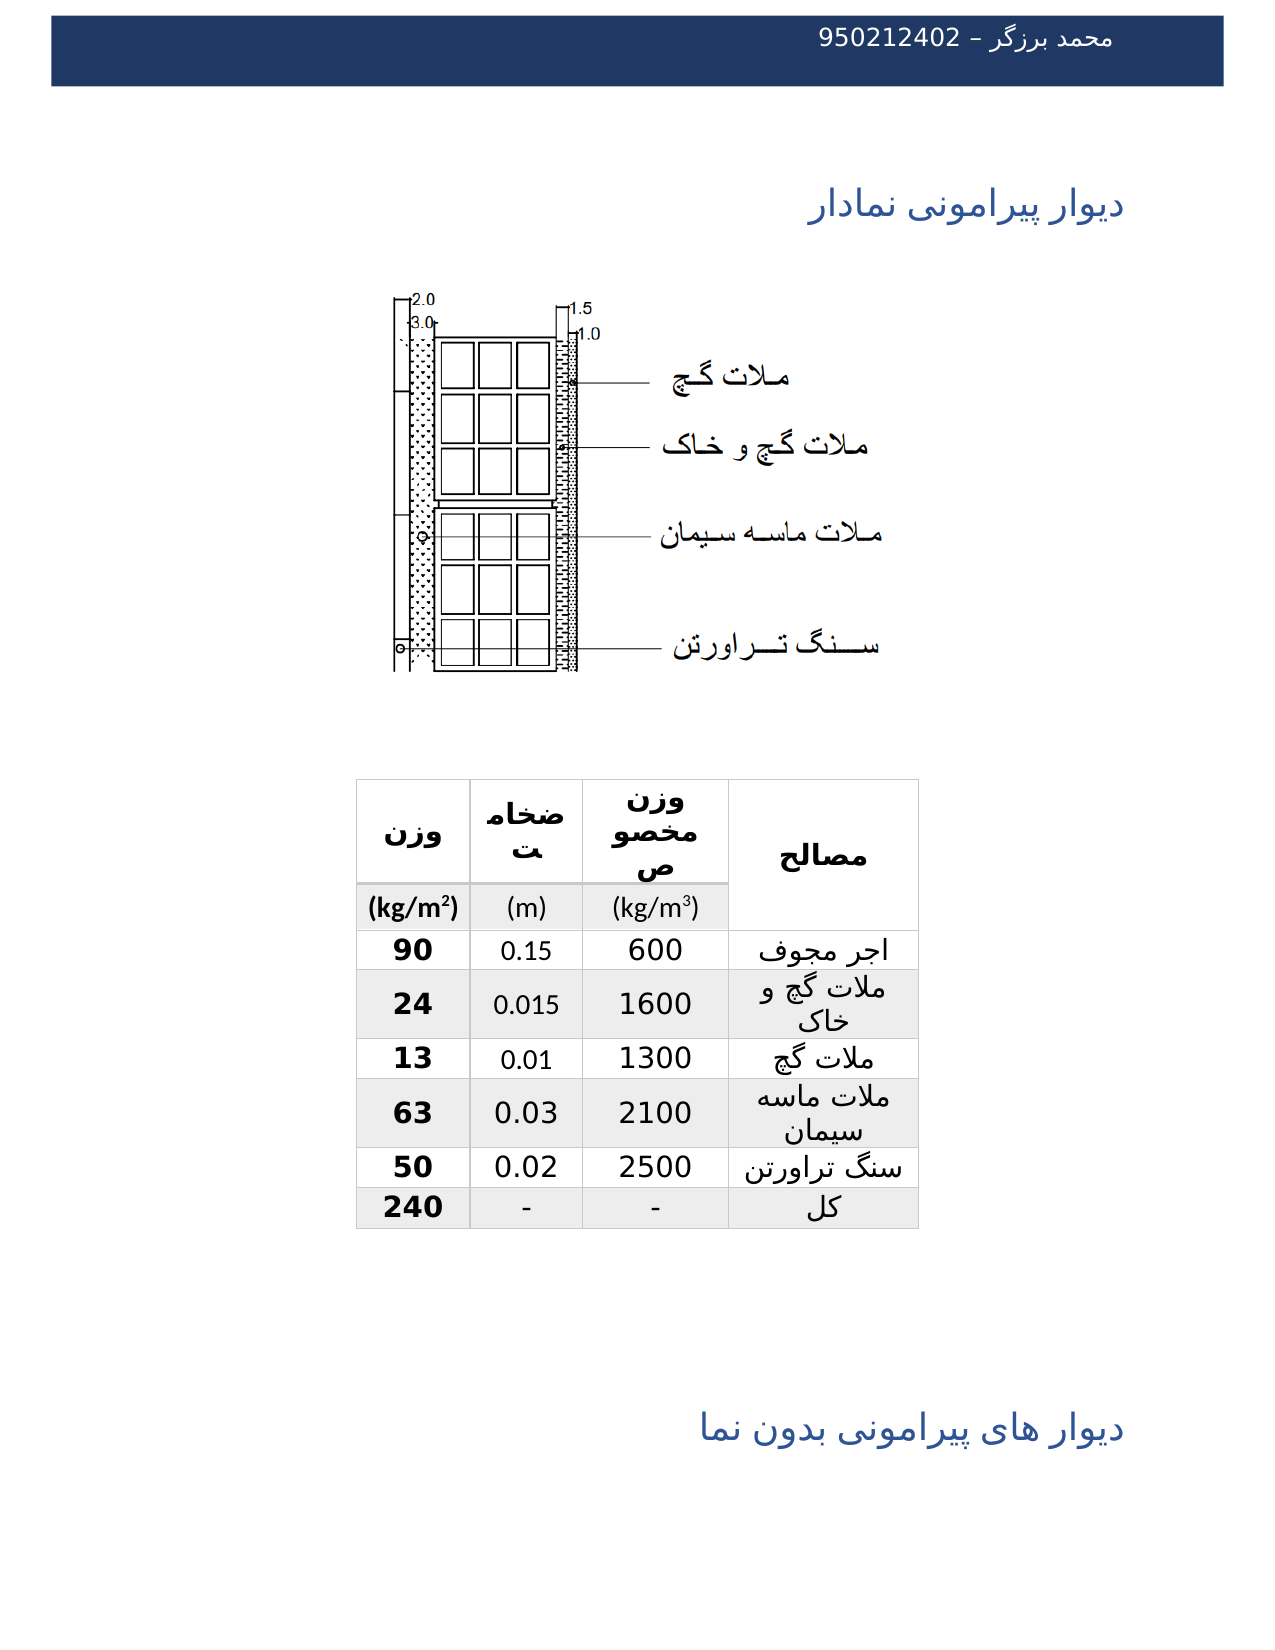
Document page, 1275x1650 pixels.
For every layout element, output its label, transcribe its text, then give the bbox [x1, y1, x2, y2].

subtitle دیوار پیرامونی نمادار [150, 182, 1125, 225]
table_cell 63 [357, 1079, 469, 1147]
table_header وزن [357, 780, 469, 882]
table_cell ملات ماسه سیمان [729, 1079, 918, 1147]
table_cell 0.15 [471, 931, 582, 969]
table_cell 240 [357, 1188, 469, 1228]
table_cell 0.03 [471, 1079, 582, 1147]
table_cell کل [729, 1188, 918, 1228]
table_cell 50 [357, 1148, 469, 1187]
table_cell 0.01 [471, 1039, 582, 1078]
table_cell 600 [583, 931, 728, 969]
table_cell - [471, 1188, 582, 1228]
table_cell 1600 [583, 970, 728, 1038]
table_cell (kg/m3) [583, 885, 728, 929]
table_cell 2100 [583, 1079, 728, 1147]
table_cell 0.02 [471, 1148, 582, 1187]
table_cell 13 [357, 1039, 469, 1078]
table_header ضخامت [471, 780, 582, 882]
table_header مصالح [729, 780, 918, 929]
table_header وزن مخصوص [583, 780, 728, 882]
table_cell سنگ تراورتن [729, 1148, 918, 1187]
table_cell - [583, 1188, 728, 1228]
table_cell ملات گچ و خاک [729, 970, 918, 1038]
picture [384, 281, 887, 684]
table_cell (kg/m2) [357, 885, 469, 929]
table_cell اجر مجوف [729, 931, 918, 969]
table_cell (m) [471, 885, 582, 929]
table_cell 1300 [583, 1039, 728, 1078]
table_cell 90 [357, 931, 469, 969]
table_cell 24 [357, 970, 469, 1038]
subtitle دیوار های پیرامونی بدون نما [150, 1405, 1125, 1448]
table_cell 2500 [583, 1148, 728, 1187]
table_cell ملات گچ [729, 1039, 918, 1078]
table_cell 0.015 [471, 970, 582, 1038]
